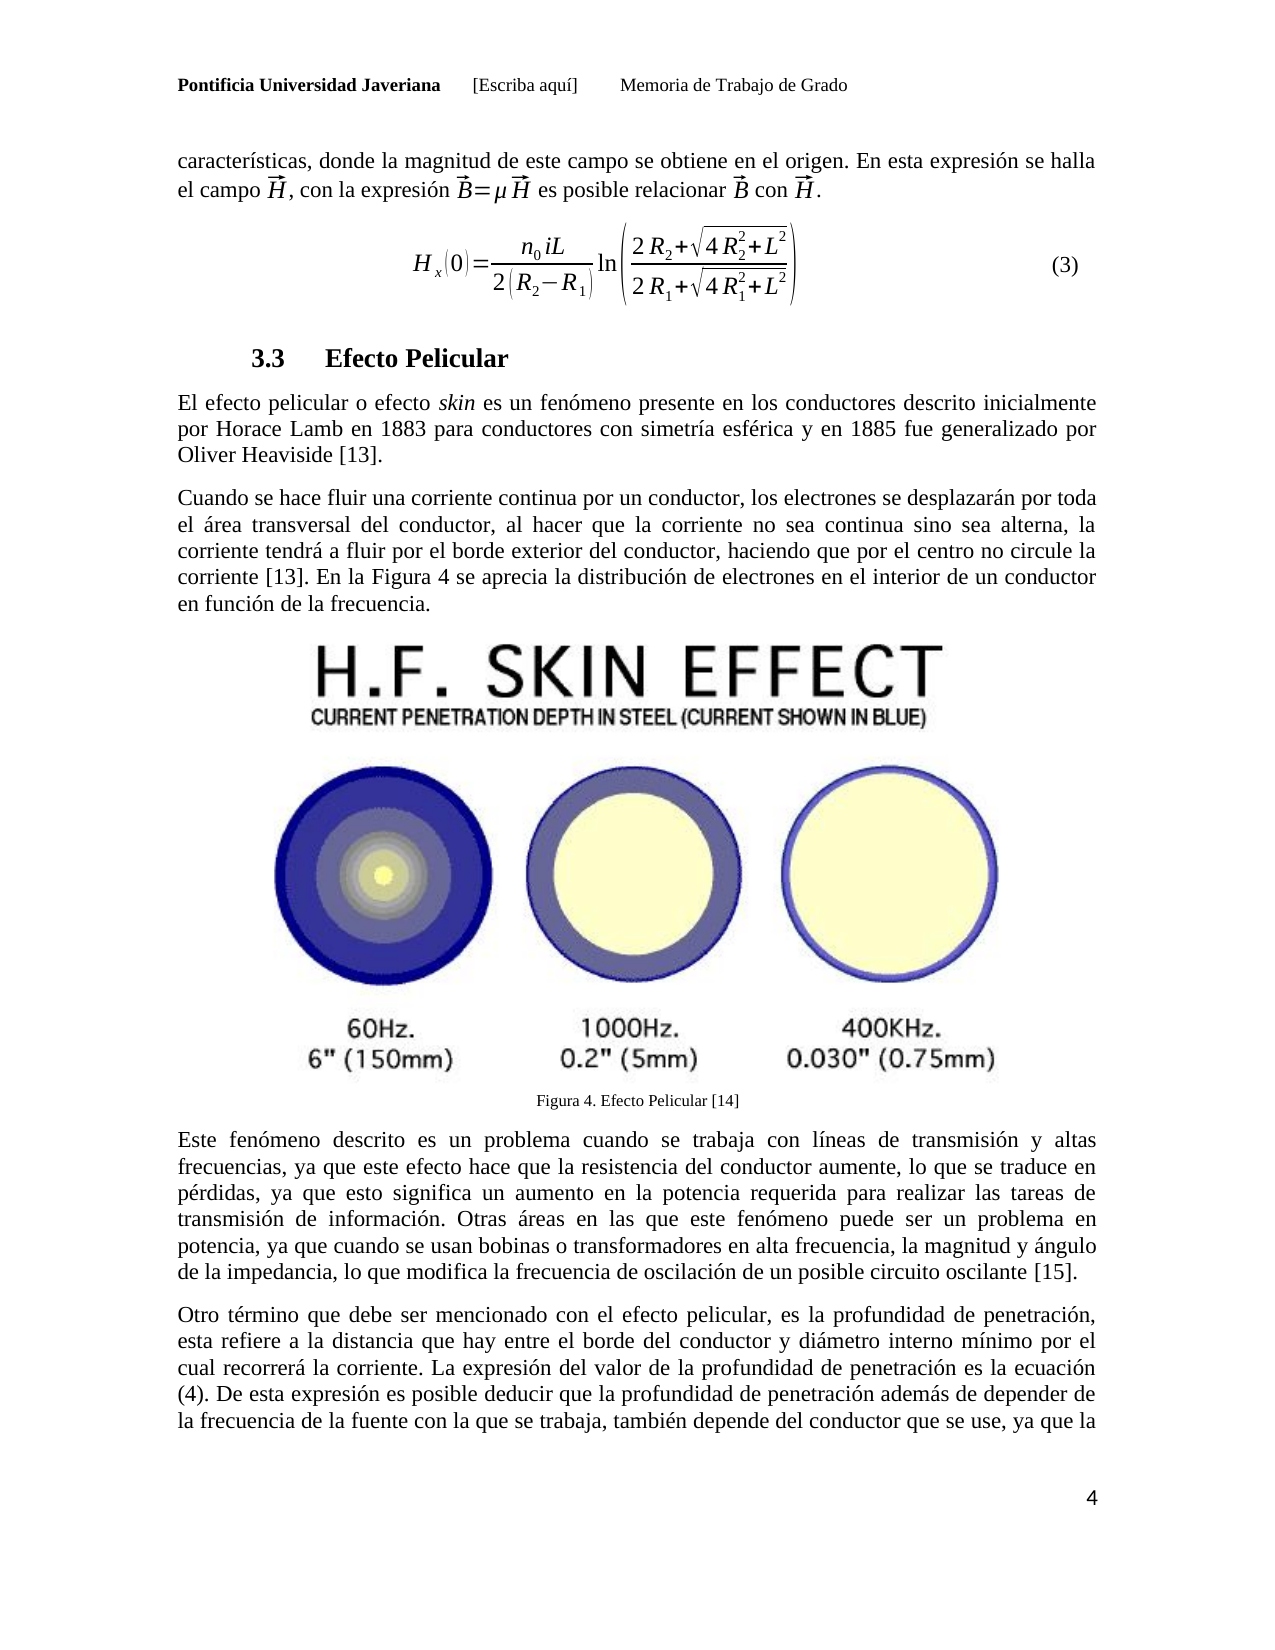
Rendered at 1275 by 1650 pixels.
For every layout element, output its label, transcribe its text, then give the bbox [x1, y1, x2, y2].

table_header [177, 221, 1033, 338]
text Este fenómeno descrito es un problema cuando se trabaja con líneas de transmisión y altas frecuencias, ya que este efecto hace que la resistencia del conductor aumente, lo que se traduce en pérdidas, ya que esto significa un aumento en la potencia requerida para realizar las tareas de transmisión de información. Otras áreas en las que este fenómeno puede ser un problema en potencia, ya que cuando se usan bobinas o transformadores en alta frecuencia, la magnitud y ángulo de la impedancia, lo que modifica la frecuencia de oscilación de un posible circuito oscilante [15]. [177, 1126, 1098, 1284]
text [177, 148, 1098, 204]
table_header (3) [1033, 221, 1097, 338]
picture [273, 632, 1002, 1091]
text Cuando se hace fluir una corriente continua por un conductor, los electrones se desplazarán por toda el área transversal del conductor, al hacer que la corriente no sea continua sino sea alterna, la corriente tendrá a fluir por el borde exterior del conductor, haciendo que por el centro no circule la corriente [13]. En la Figura 4 se aprecia la distribución de electrones en el interior de un conductor en función de la frecuencia. [177, 484, 1098, 616]
subtitle 3.3 Efecto Pelicular [251, 342, 1098, 373]
text El efecto pelicular o efecto skin es un fenómeno presente en los conductores descrito inicialmente por Horace Lamb en 1883 para conductores con simetría esférica y en 1885 fue generalizado por Oliver Heaviside [13]. [177, 389, 1098, 468]
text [177, 1301, 1098, 1433]
